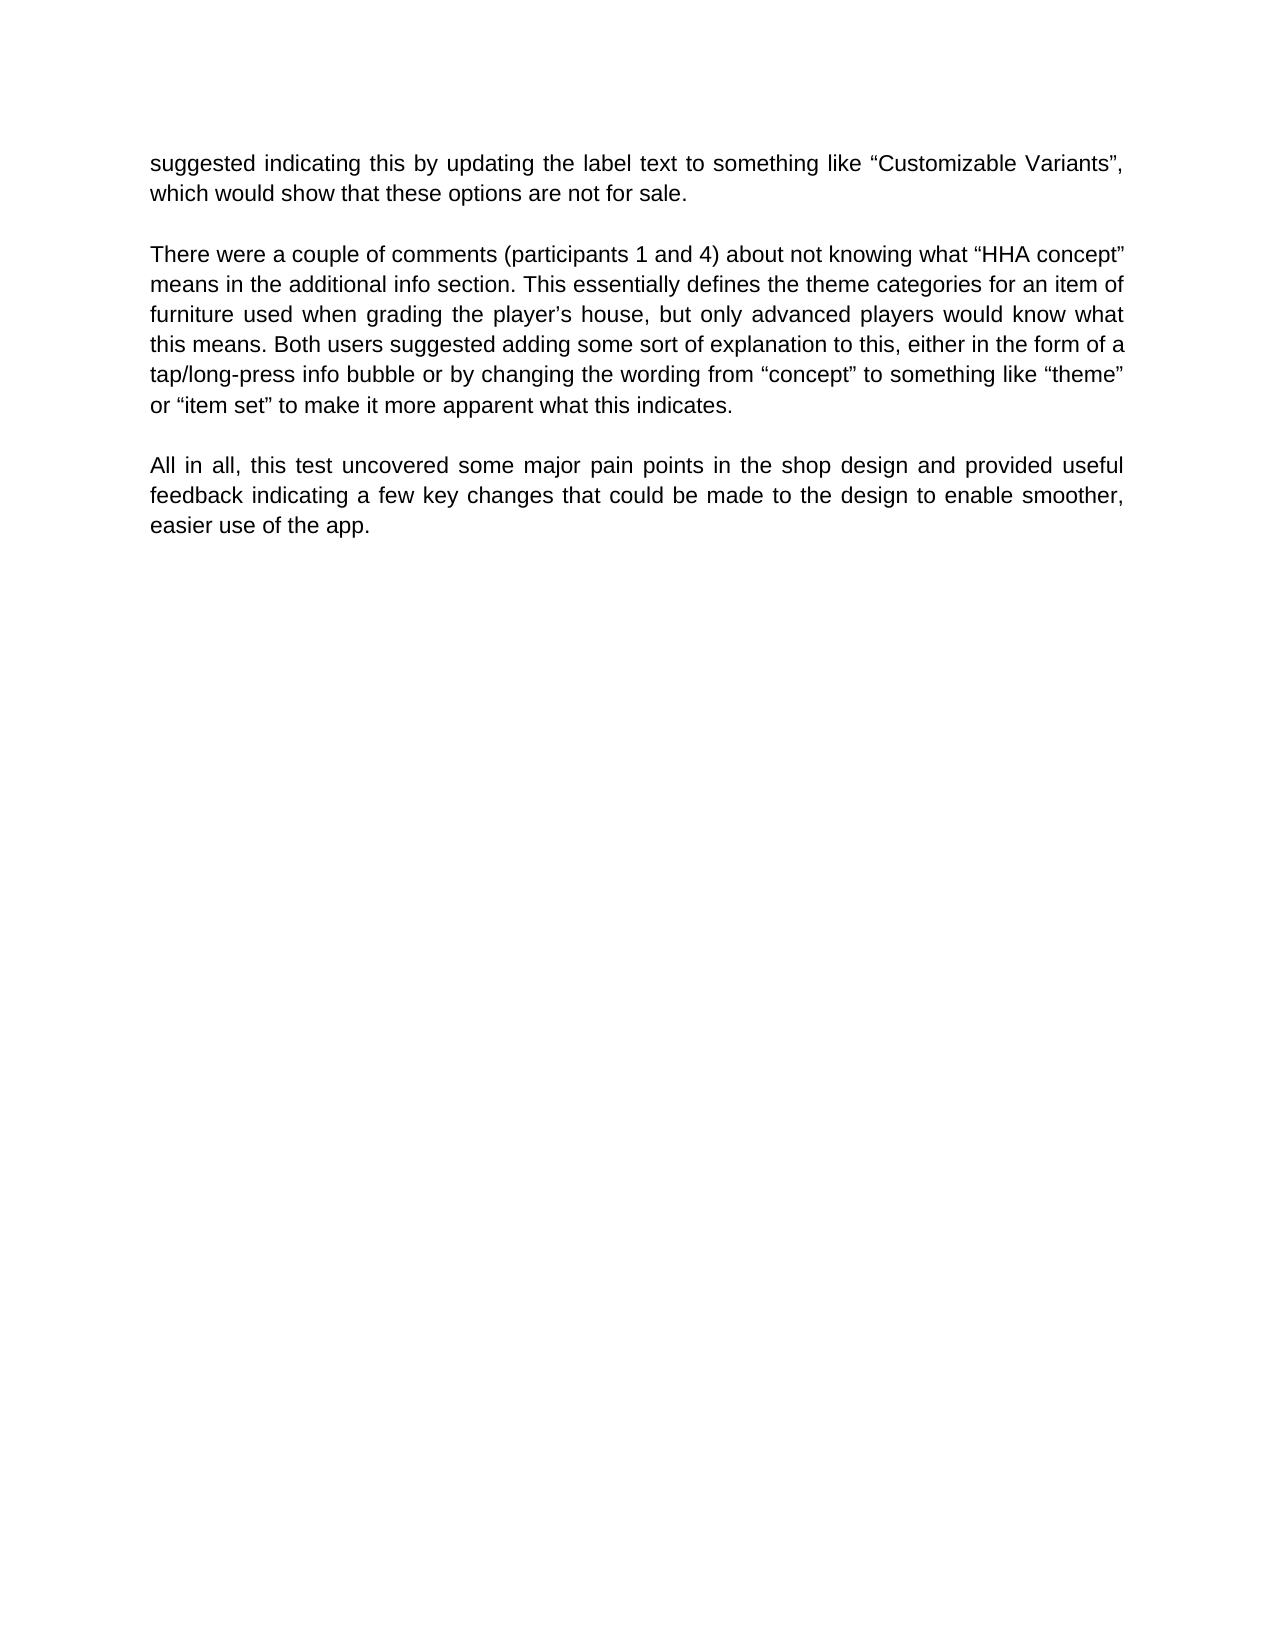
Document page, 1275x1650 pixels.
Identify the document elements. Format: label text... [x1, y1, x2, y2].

text There were a couple of comments (participants 1 and 4) about not knowing what “HHA concept” means in the additional info section. This essentially defines the theme categories for an item of furniture used when grading the player’s house, but only advanced players would know what this means. Both users suggested adding some sort of explanation to this, either in the form of a tap/long-press info bubble or by changing the wording from “concept” to something like “theme” or “item set” to make it more apparent what this indicates. [150, 241, 1125, 418]
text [150, 150, 1125, 207]
text All in all, this test uncovered some major pain points in the shop design and provided useful feedback indicating a few key changes that could be made to the design to enable smoother, easier use of the app. [150, 452, 1125, 539]
